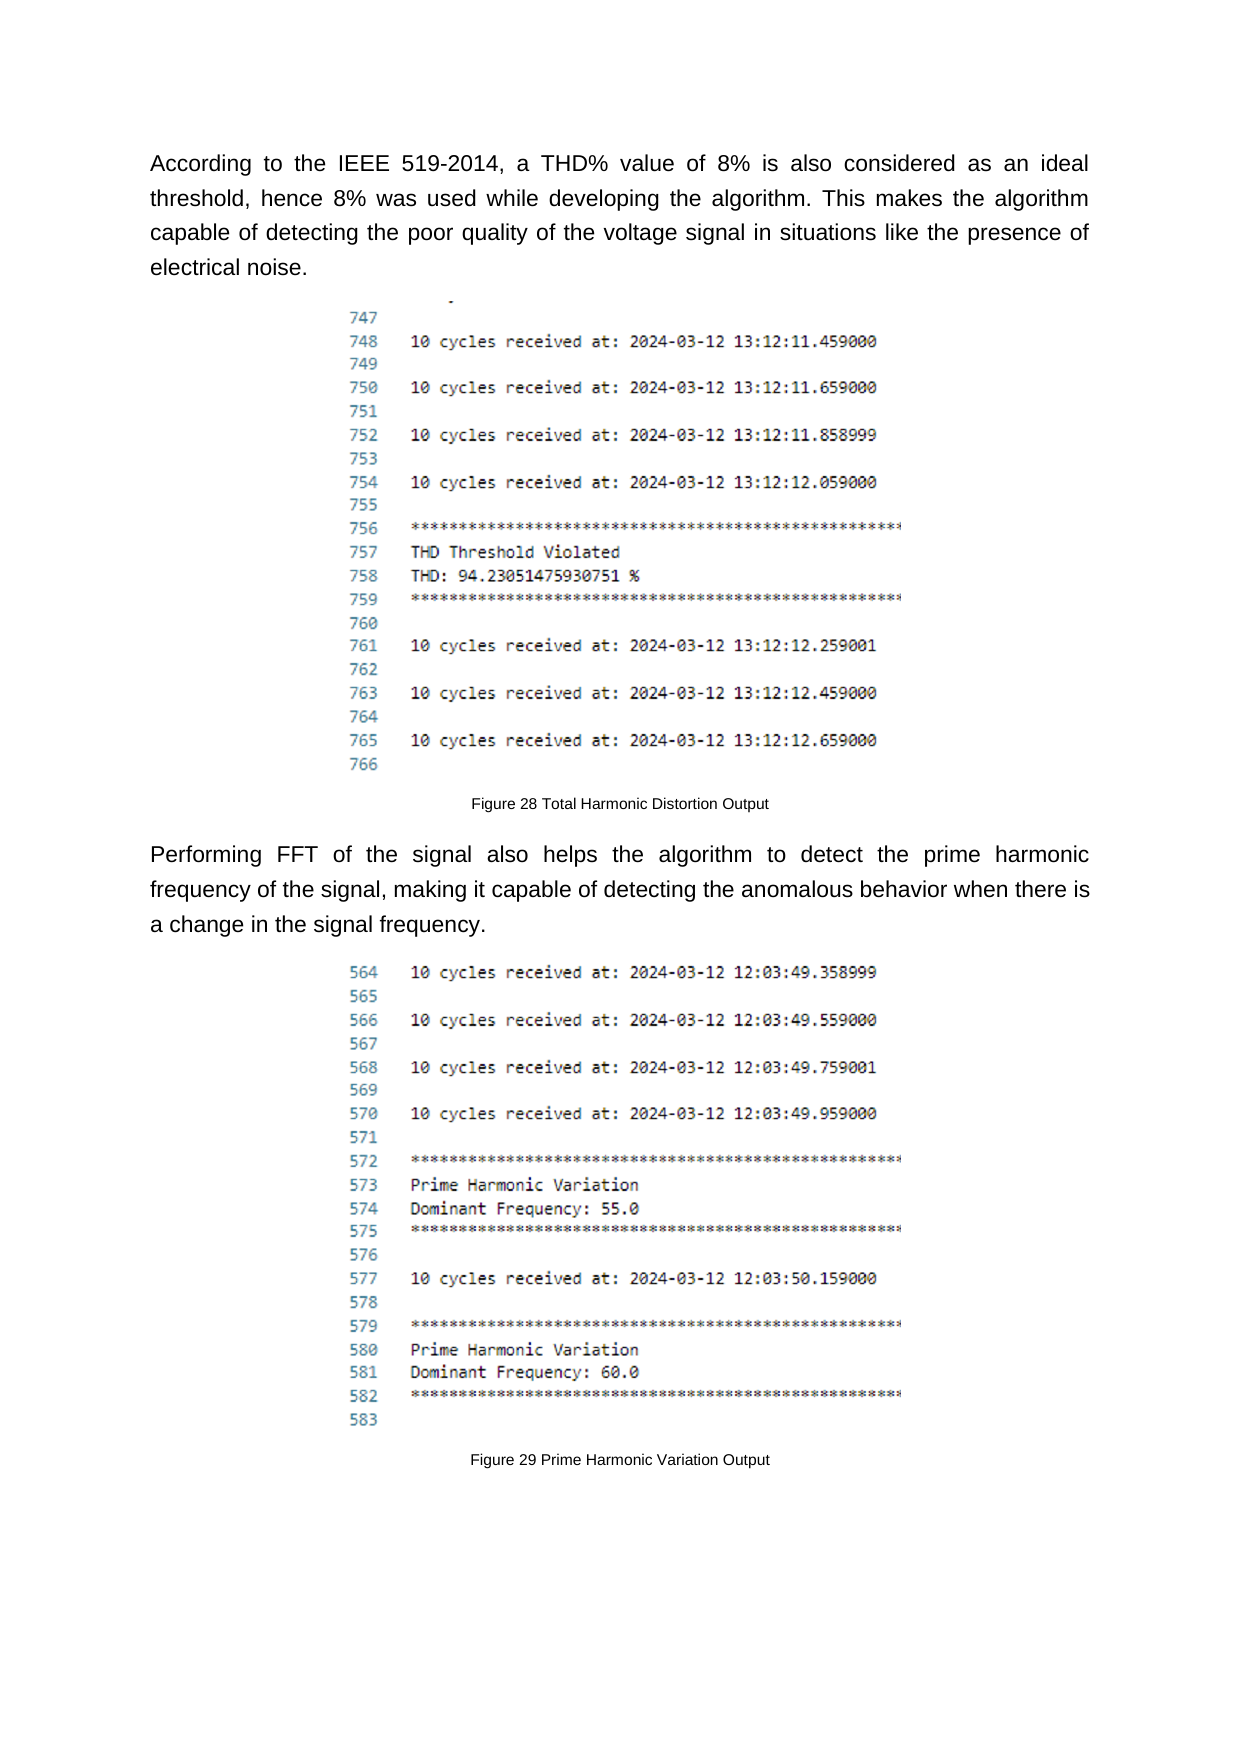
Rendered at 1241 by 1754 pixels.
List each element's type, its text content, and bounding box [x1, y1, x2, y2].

picture [339, 301, 901, 774]
text Figure 28 Total Harmonic Distortion Output [150, 794, 1090, 812]
text Performing FFT of the signal also helps the algorithm to detect the prime harmonic frequency of the signal, making it capable of detecting the anomalous behavior when there is a change in the signal frequency. [150, 841, 1090, 937]
picture [339, 957, 901, 1431]
text Figure 29 Prime Harmonic Variation Output [150, 1451, 1090, 1469]
text According to the IEEE 519-2014, a THD% value of 8% is also considered as an ideal threshold, hence 8% was used while developing the algorithm. This makes the algorithm capable of detecting the poor quality of the voltage signal in situations like the presence of electrical noise. [150, 150, 1090, 280]
